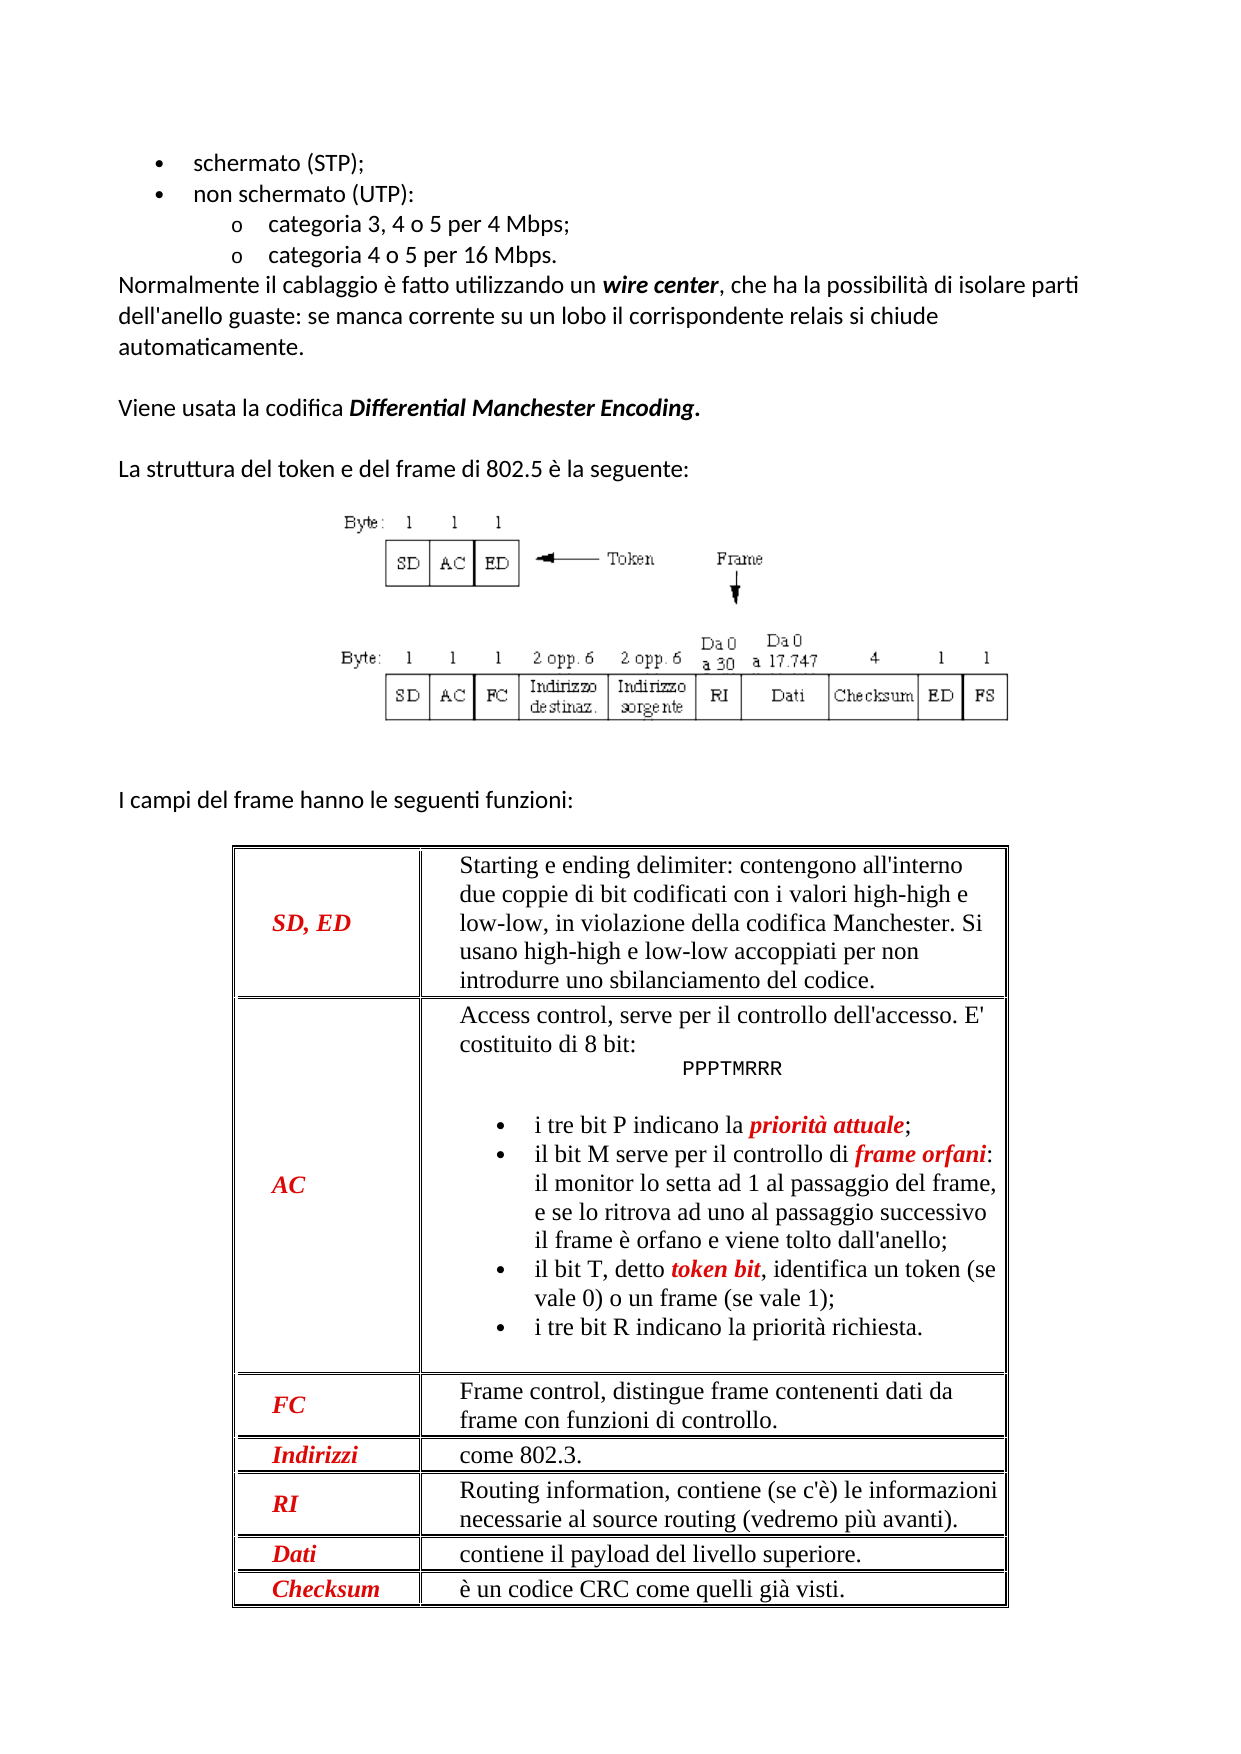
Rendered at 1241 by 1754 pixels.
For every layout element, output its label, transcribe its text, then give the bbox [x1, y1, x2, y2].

picture [340, 513, 1010, 724]
table_cell Access control, serve per il controllo dell'accesso. E' costituito di 8 bit: PPPTMRRR i tre bit P indicano la priorità attuale; il bit M serve per il controllo di frame orfani: il monitor lo setta ad 1 al passaggio del frame, e se lo ritrova ad uno al passaggio successivo il frame è orfano e viene tolto dall'anello; il bit T, detto token bit, identifica un token (se vale 0) o un frame (se vale 1); i tre bit R indicano la priorità richiesta. [421, 996, 1007, 1371]
list non schermato (UTP): [156, 178, 1122, 209]
table_cell Checksum [235, 1569, 421, 1604]
list categoria 4 o 5 per 16 Mbps. [231, 239, 1122, 270]
table_cell Routing information, contiene (se c'è) le informazioni necessarie al source routing (vedremo più avanti). [422, 1470, 1006, 1534]
table_header SD, ED [235, 849, 421, 996]
table_header Starting e ending delimiter: contengono all'interno due coppie di bit codificati con i valori high-high e low-low, in violazione della codifica Manchester. Si usano high-high e low-low accoppiati per non introdurre uno sbilanciamento del codice. [421, 849, 1005, 996]
table_cell Dati [235, 1534, 419, 1569]
text Viene usata la codifica Differential Manchester Encoding. [118, 392, 1122, 422]
table_cell contiene il payload del livello superiore. [422, 1534, 1006, 1569]
text Normalmente il cablaggio è fatto utilizzando un wire center, che ha la possibilità di isolare parti dell'anello guaste: se manca corrente su un lobo il corrispondente relais si chiude automaticamente. [118, 270, 1122, 361]
table_cell è un codice CRC come quelli già visti. [421, 1569, 1006, 1604]
list schermato (STP); [156, 148, 1122, 178]
text I campi del frame hanno le seguenti funzioni: [118, 784, 1122, 815]
table_cell RI [235, 1470, 419, 1534]
list categoria 3, 4 o 5 per 4 Mbps; [231, 209, 1122, 239]
table_cell Frame control, distingue frame contenenti dati da frame con funzioni di controllo. [422, 1371, 1006, 1435]
table_cell Indirizzi [235, 1435, 419, 1470]
table_cell come 802.3. [422, 1435, 1006, 1470]
table_cell AC [233, 996, 421, 1371]
text La struttura del token e del frame di 802.5 è la seguente: [118, 453, 1122, 483]
table_cell FC [235, 1371, 419, 1435]
